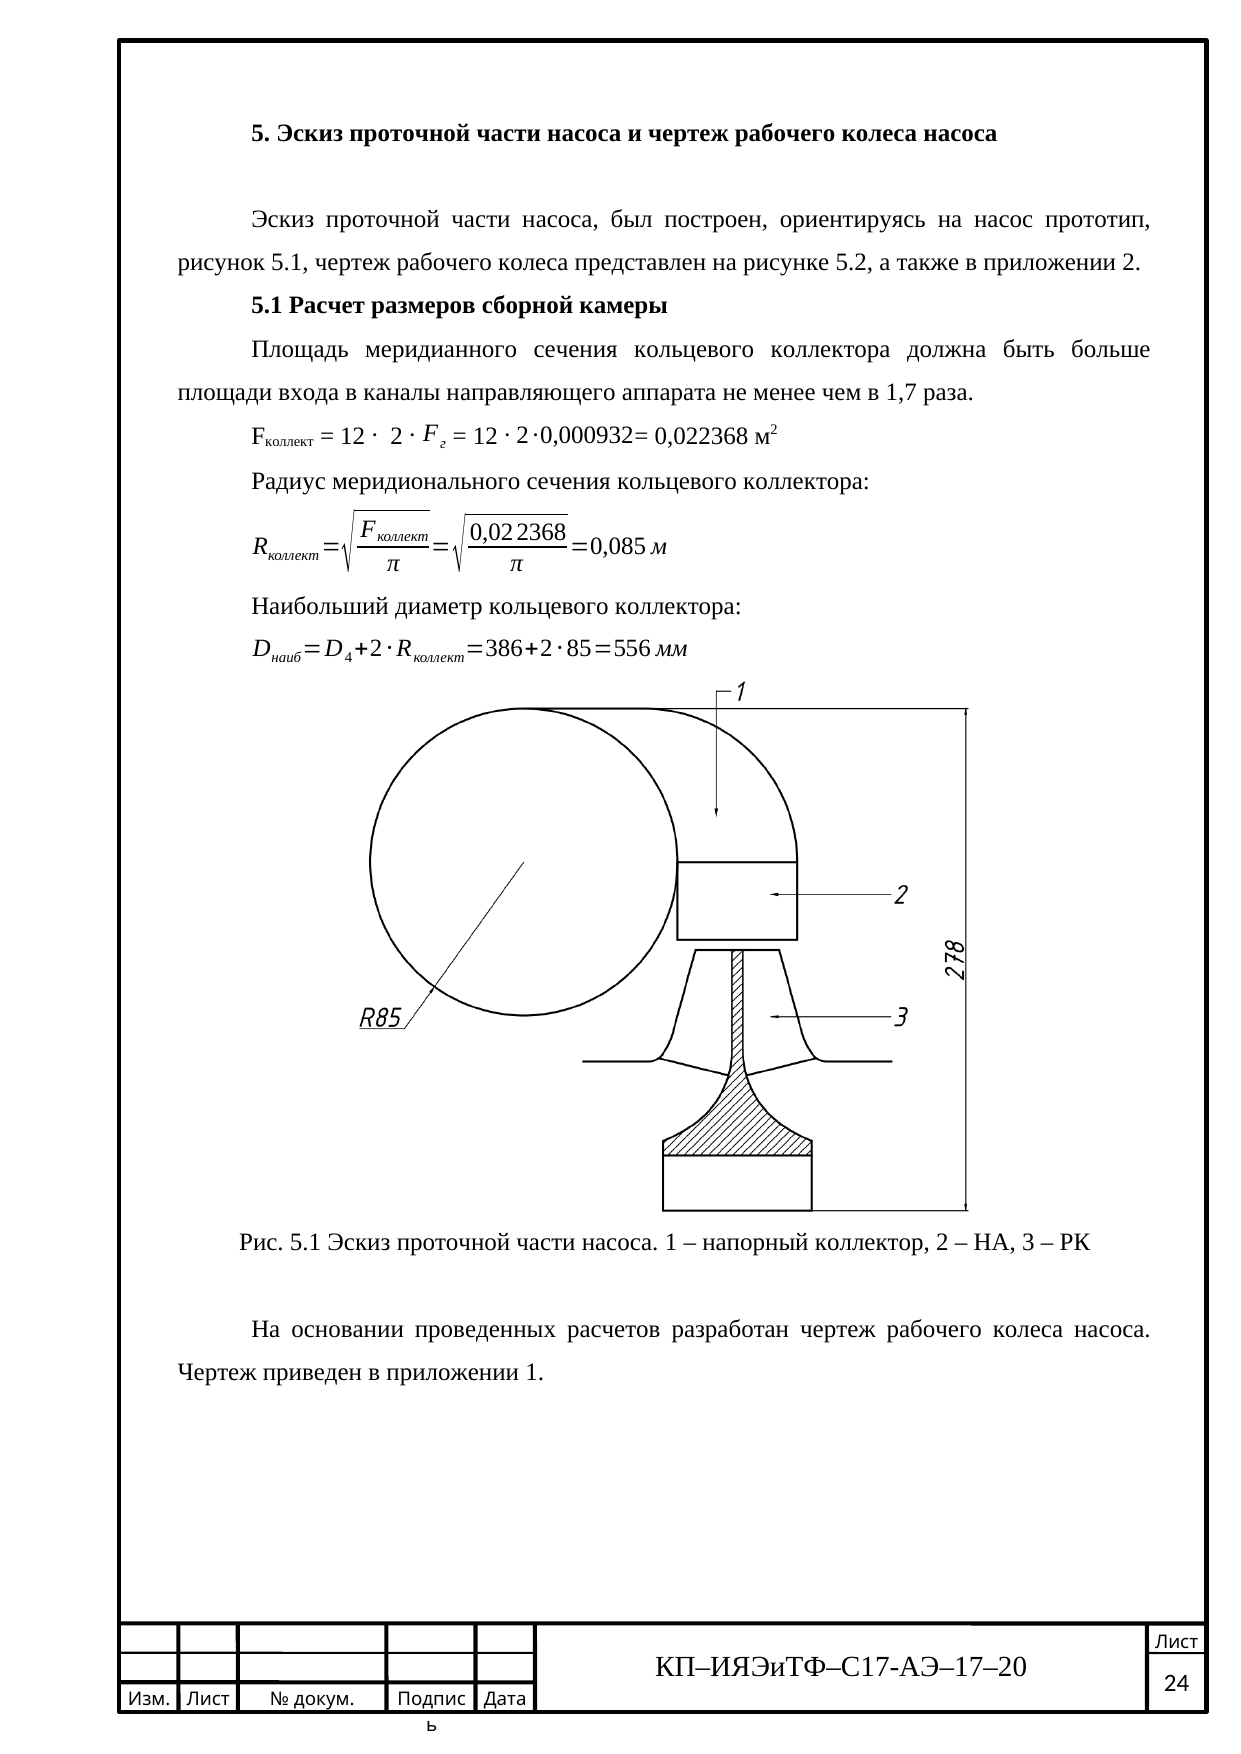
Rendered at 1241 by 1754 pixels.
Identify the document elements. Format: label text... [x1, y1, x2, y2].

text Эскиз проточной части насоса, был построен, ориентируясь на насос прототип, рисунок 5.1, чертеж рабочего колеса представлен на рисунке 5.2, а также в приложении 2. [177, 204, 1152, 276]
text Наибольший диаметр кольцевого коллектора: [177, 591, 1152, 620]
text Радиус меридионального сечения кольцевого коллектора: [177, 466, 1152, 494]
text Площадь меридианного сечения кольцевого коллектора должна быть больше площади входа в каналы направляющего аппарата не менее чем в 1,7 раза. [177, 334, 1152, 406]
text 5.1 Расчет размеров сборной камеры [177, 291, 1152, 319]
text Fколлект = 12 2 = 12 = 0,022368 м2 [177, 420, 1152, 451]
text На основании проведенных расчетов разработан чертеж рабочего колеса насоса. Чертеж приведен в приложении 1. [177, 1314, 1152, 1386]
picture [357, 680, 972, 1213]
text Рис. 5.1 Эскиз проточной части насоса. 1 – напорный коллектор, 2 – НА, 3 – РК [177, 1227, 1152, 1256]
text 5. Эскиз проточной части насоса и чертеж рабочего колеса насоса [177, 118, 1152, 147]
